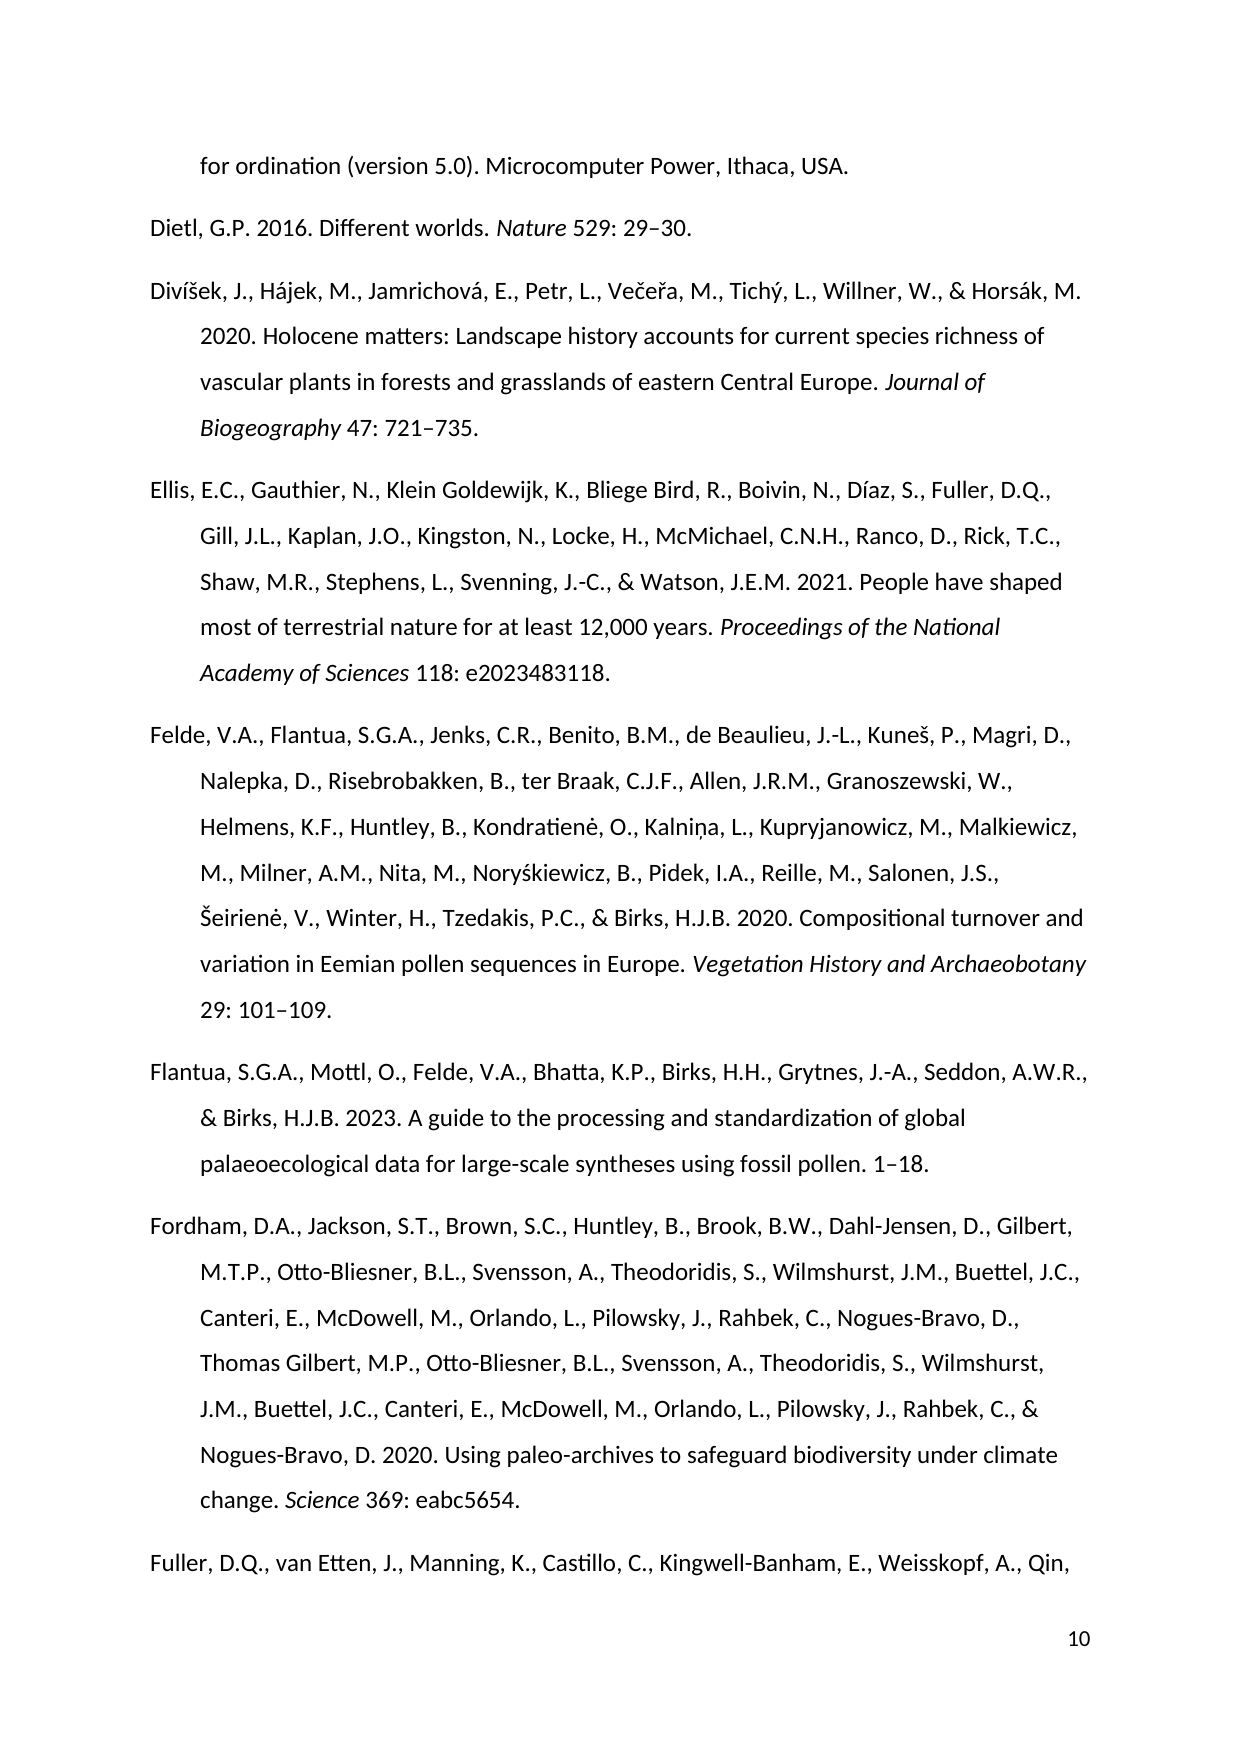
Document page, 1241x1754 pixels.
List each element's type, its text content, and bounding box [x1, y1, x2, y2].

text Ellis, E.C., Gauthier, N., Klein Goldewijk, K., Bliege Bird, R., Boivin, N., Díaz, S., Fuller, D.Q., Gill, J.L., Kaplan, J.O., Kingston, N., Locke, H., McMichael, C.N.H., Ranco, D., Rick, T.C., Shaw, M.R., Stephens, L., Svenning, J.-C., & Watson, J.E.M. 2021. People have shaped most of terrestrial nature for at least 12,000 years. Proceedings of the National Academy of Sciences 118: e2023483118. [150, 474, 1090, 688]
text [150, 150, 1090, 181]
text Fordham, D.A., Jackson, S.T., Brown, S.C., Huntley, B., Brook, B.W., Dahl-Jensen, D., Gilbert, M.T.P., Otto-Bliesner, B.L., Svensson, A., Theodoridis, S., Wilmshurst, J.M., Buettel, J.C., Canteri, E., McDowell, M., Orlando, L., Pilowsky, J., Rahbek, C., Nogues-Bravo, D., Thomas Gilbert, M.P., Otto-Bliesner, B.L., Svensson, A., Theodoridis, S., Wilmshurst, J.M., Buettel, J.C., Canteri, E., McDowell, M., Orlando, L., Pilowsky, J., Rahbek, C., & Nogues-Bravo, D. 2020. Using paleo-archives to safeguard biodiversity under climate change. Science 369: eabc5654. [150, 1210, 1090, 1515]
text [150, 1547, 1090, 1578]
text Divíšek, J., Hájek, M., Jamrichová, E., Petr, L., Večeřa, M., Tichý, L., Willner, W., & Horsák, M. 2020. Holocene matters: Landscape history accounts for current species richness of vascular plants in forests and grasslands of eastern Central Europe. Journal of Biogeography 47: 721–735. [150, 275, 1090, 442]
text Flantua, S.G.A., Mottl, O., Felde, V.A., Bhatta, K.P., Birks, H.H., Grytnes, J.-A., Seddon, A.W.R., & Birks, H.J.B. 2023. A guide to the processing and standardization of global palaeoecological data for large-scale syntheses using fossil pollen. 1–18. [150, 1056, 1090, 1178]
text Dietl, G.P. 2016. Different worlds. Nature 529: 29–30. [150, 212, 1090, 243]
text Felde, V.A., Flantua, S.G.A., Jenks, C.R., Benito, B.M., de Beaulieu, J.-L., Kuneš, P., Magri, D., Nalepka, D., Risebrobakken, B., ter Braak, C.J.F., Allen, J.R.M., Granoszewski, W., Helmens, K.F., Huntley, B., Kondratienė, O., Kalniņa, L., Kupryjanowicz, M., Malkiewicz, M., Milner, A.M., Nita, M., Noryśkiewicz, B., Pidek, I.A., Reille, M., Salonen, J.S., Šeirienė, V., Winter, H., Tzedakis, P.C., & Birks, H.J.B. 2020. Compositional turnover and variation in Eemian pollen sequences in Europe. Vegetation History and Archaeobotany 29: 101–109. [150, 720, 1090, 1024]
